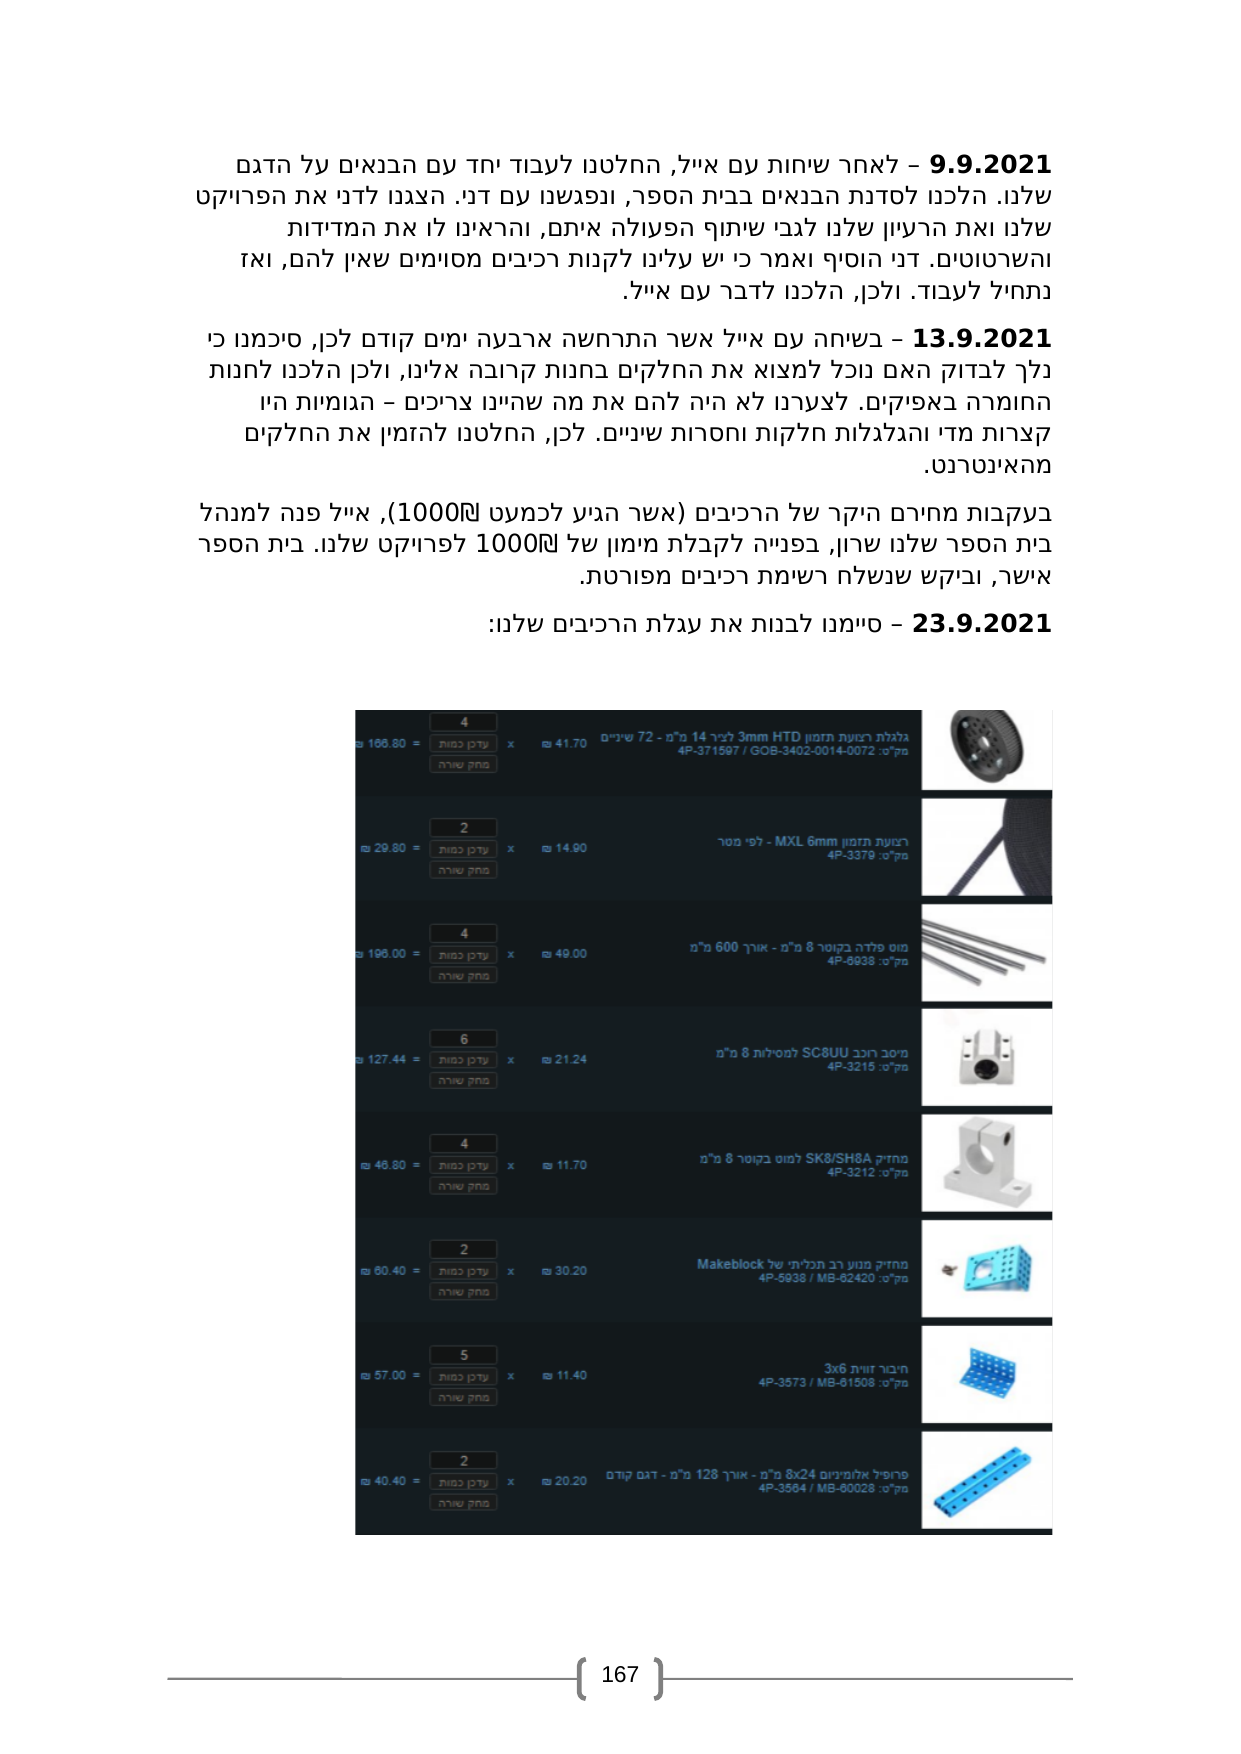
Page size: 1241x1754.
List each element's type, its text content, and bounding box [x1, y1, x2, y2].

text 9.9.2021 – לאחר שיחות עם אייל, החלטנו לעבוד יחד עם הבנאים על הדגם שלנו. הלכנו לסדנת הבנאים בבית הספר, ונפגשנו עם דני. הצגנו לדני את הפרויקט שלנו ואת הרעיון שלנו לגבי שיתוף הפעולה איתם, והראינו לו את המדידות והשרטוטים. דני הוסיף ואמר כי יש עלינו לקנות רכיבים מסוימים שאין להם, ואז נתחיל לעבוד. ולכן, הלכנו לדבר עם אייל. [187, 150, 1053, 305]
text 23.9.2021 – סיימנו לבנות את עגלת הרכיבים שלנו: [187, 609, 1053, 638]
picture [355, 710, 1053, 1535]
text בעקבות מחירם היקר של הרכיבים (אשר הגיע לכמעט 1000₪), אייל פנה למנהל בית הספר שלנו שרון, בפנייה לקבלת מימון של 1000₪ לפרויקט שלנו. בית הספר אישר, וביקש שנשלח רשימת רכיבים מפורטת. [187, 498, 1053, 590]
text 13.9.2021 – בשיחה עם אייל אשר התרחשה ארבעה ימים קודם לכן, סיכמנו כי נלך לבדוק האם נוכל למצוא את החלקים בחנות קרובה אלינו, ולכן הלכנו לחנות החומרה באפיקים. לצערנו לא היה להם את מה שהיינו צריכים – הגומיות היו קצרות מדי והגלגלות חלקות וחסרות שיניים. לכן, החלטנו להזמין את החלקים מהאינטרנט. [187, 324, 1053, 479]
